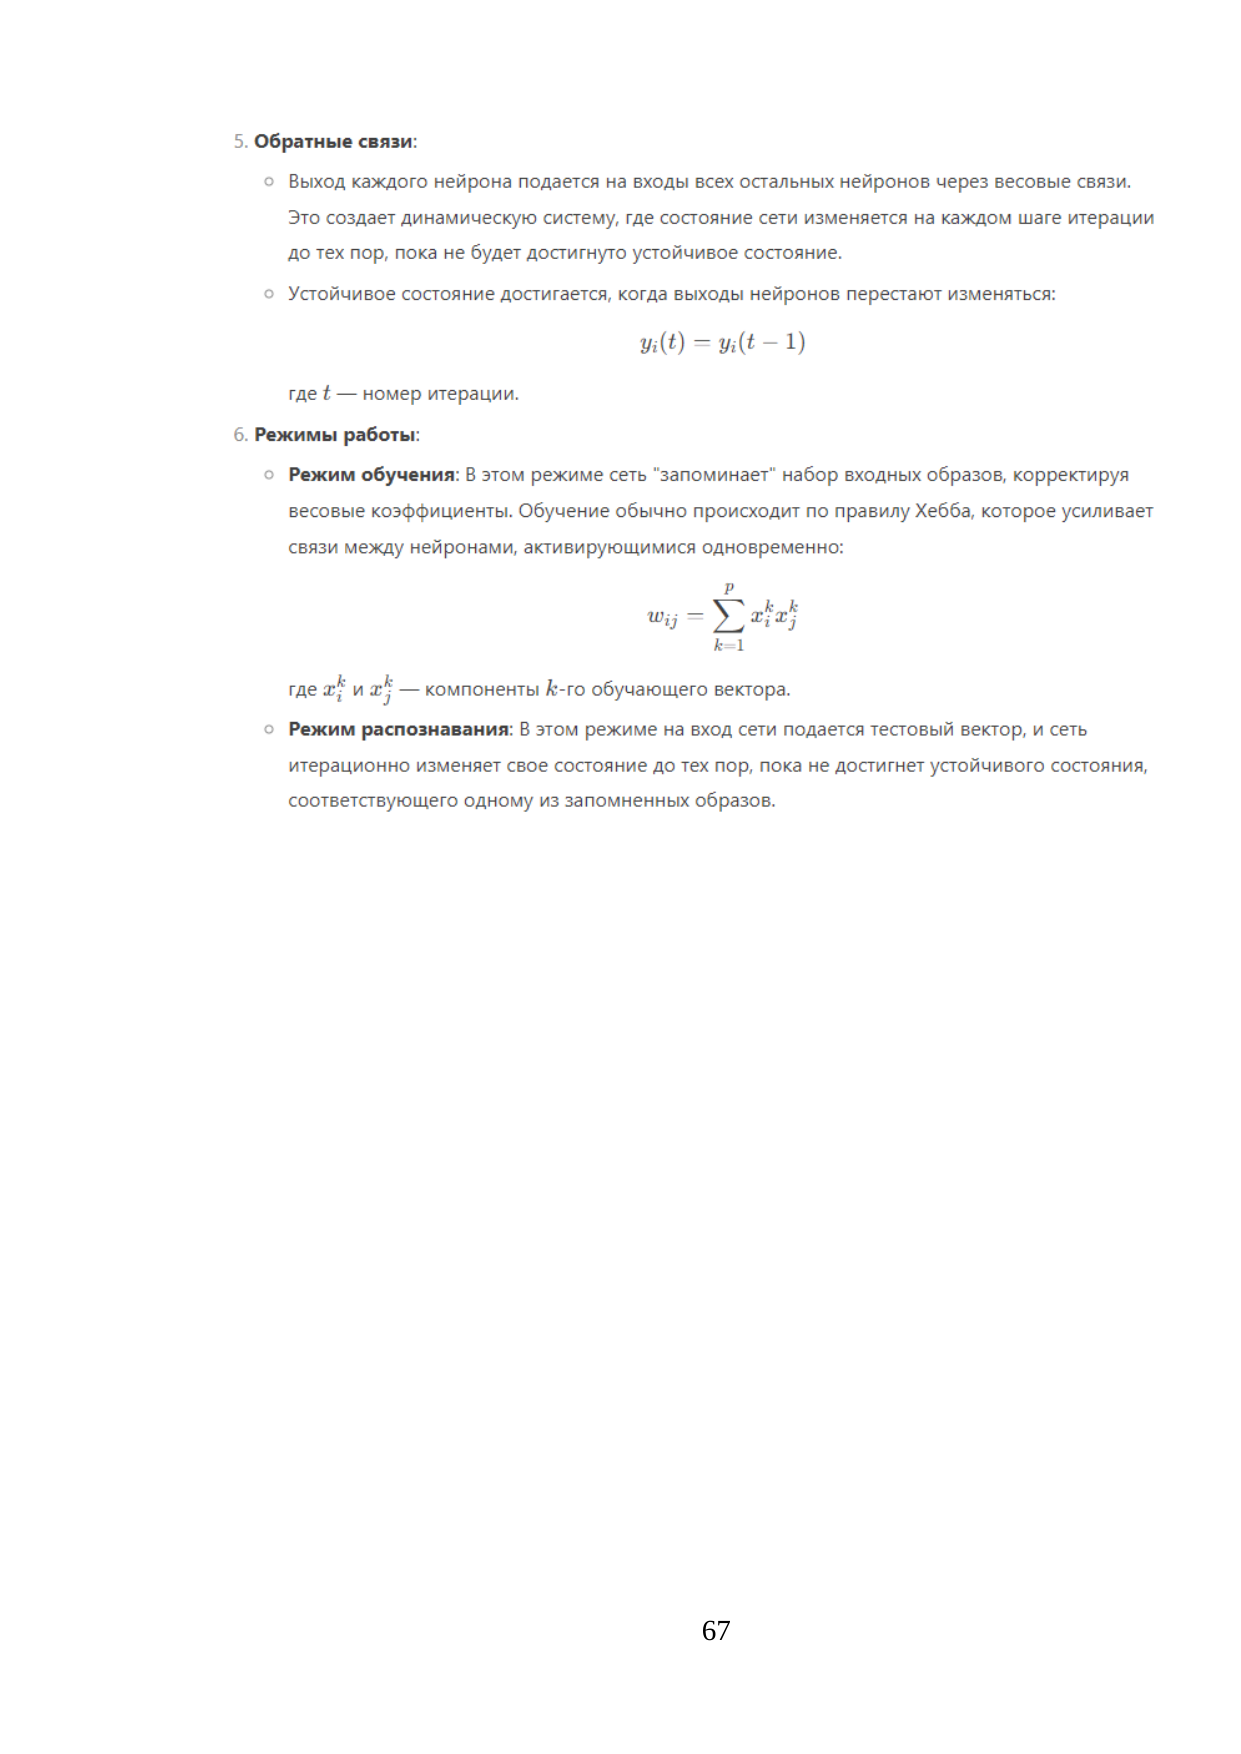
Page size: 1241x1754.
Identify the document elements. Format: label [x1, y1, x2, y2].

picture [198, 118, 1160, 828]
